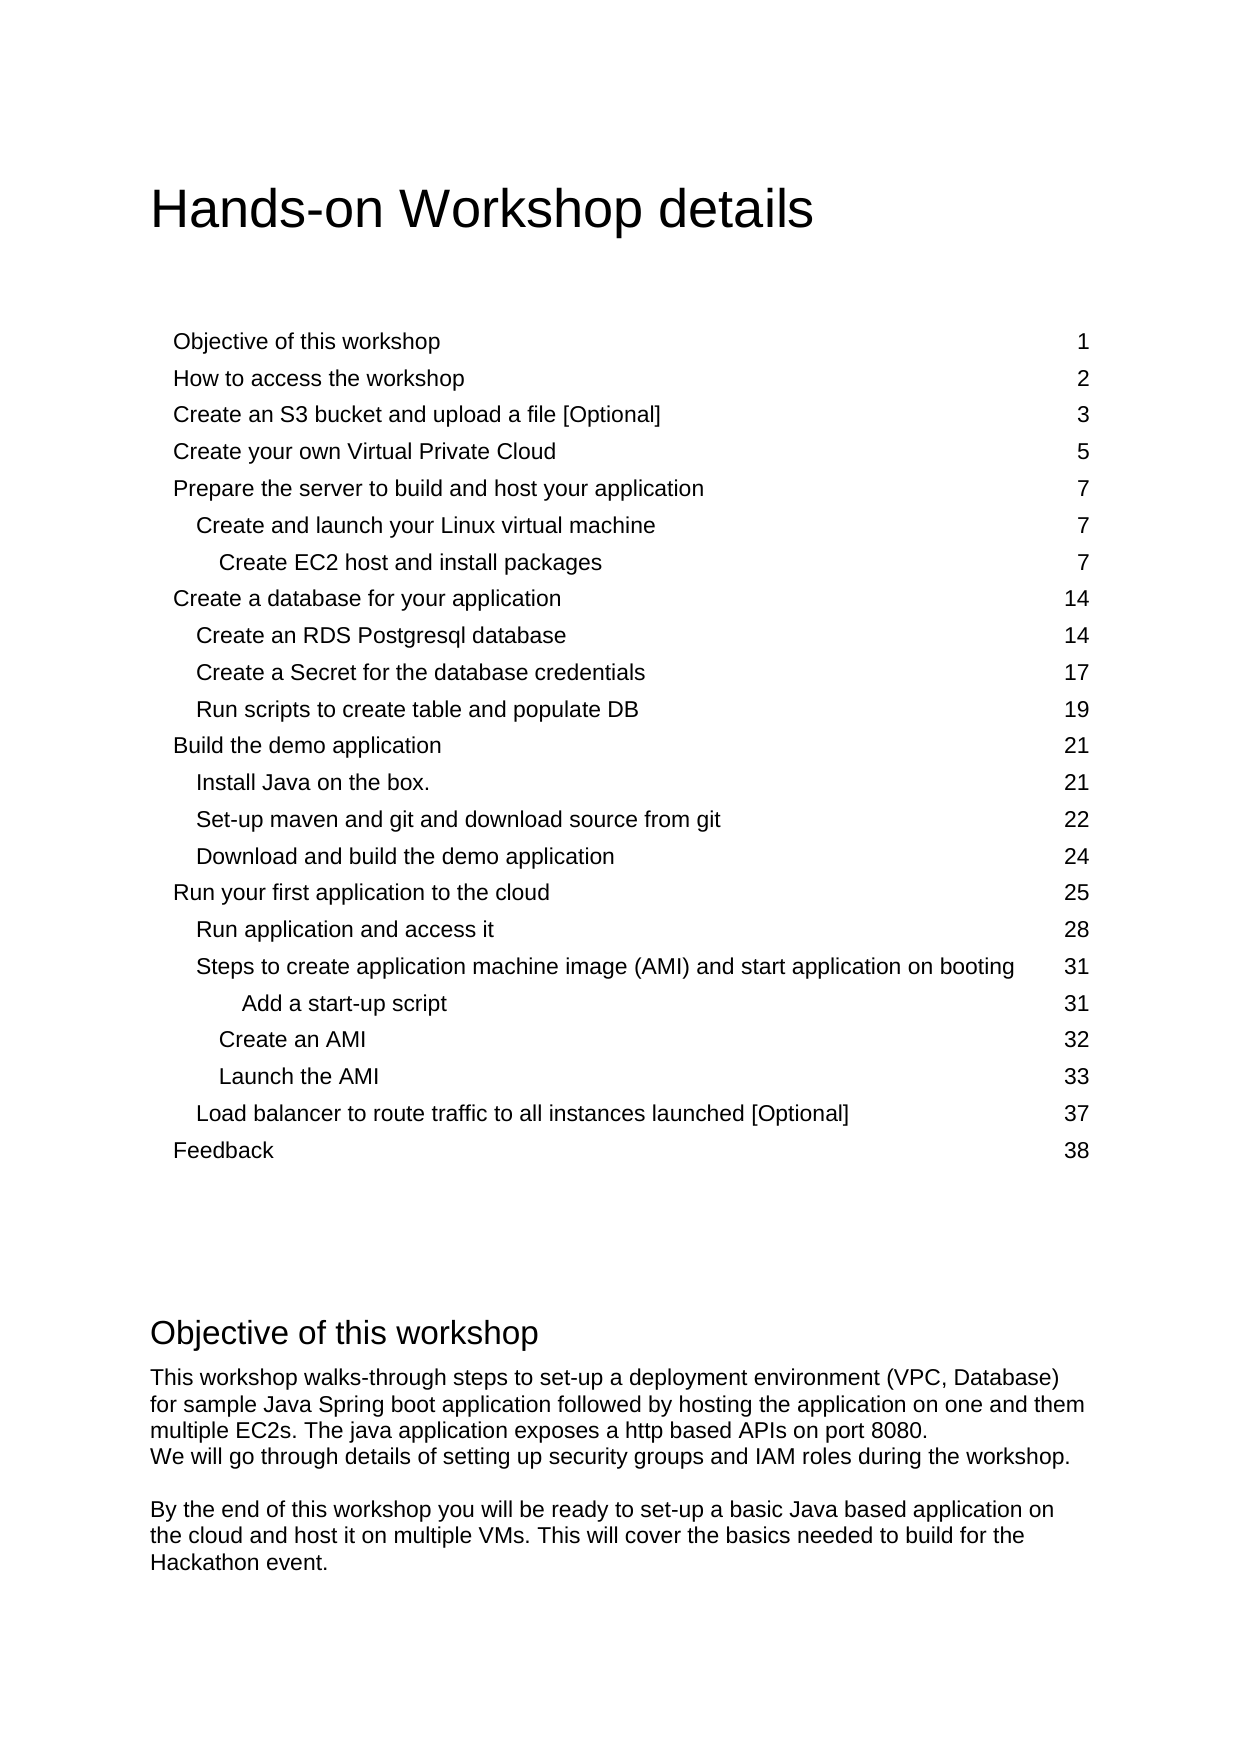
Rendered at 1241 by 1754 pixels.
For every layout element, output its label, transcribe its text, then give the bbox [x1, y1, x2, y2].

text By the end of this workshop you will be ready to set-up a basic Java based application on the cloud and host it on multiple VMs. This will cover the basics needed to build for the Hackathon event. [150, 1496, 1090, 1575]
subtitle Objective of this workshop [150, 1313, 1090, 1352]
text We will go through details of setting up security groups and IAM roles during the workshop. [150, 1443, 1090, 1470]
title Hands-on Workshop details [150, 177, 1090, 239]
text This workshop walks-through steps to set-up a deployment environment (VPC, Database) for sample Java Spring boot application followed by hosting the application on one and them multiple EC2s. The java application exposes a http based APIs on port 8080. [150, 1364, 1090, 1443]
